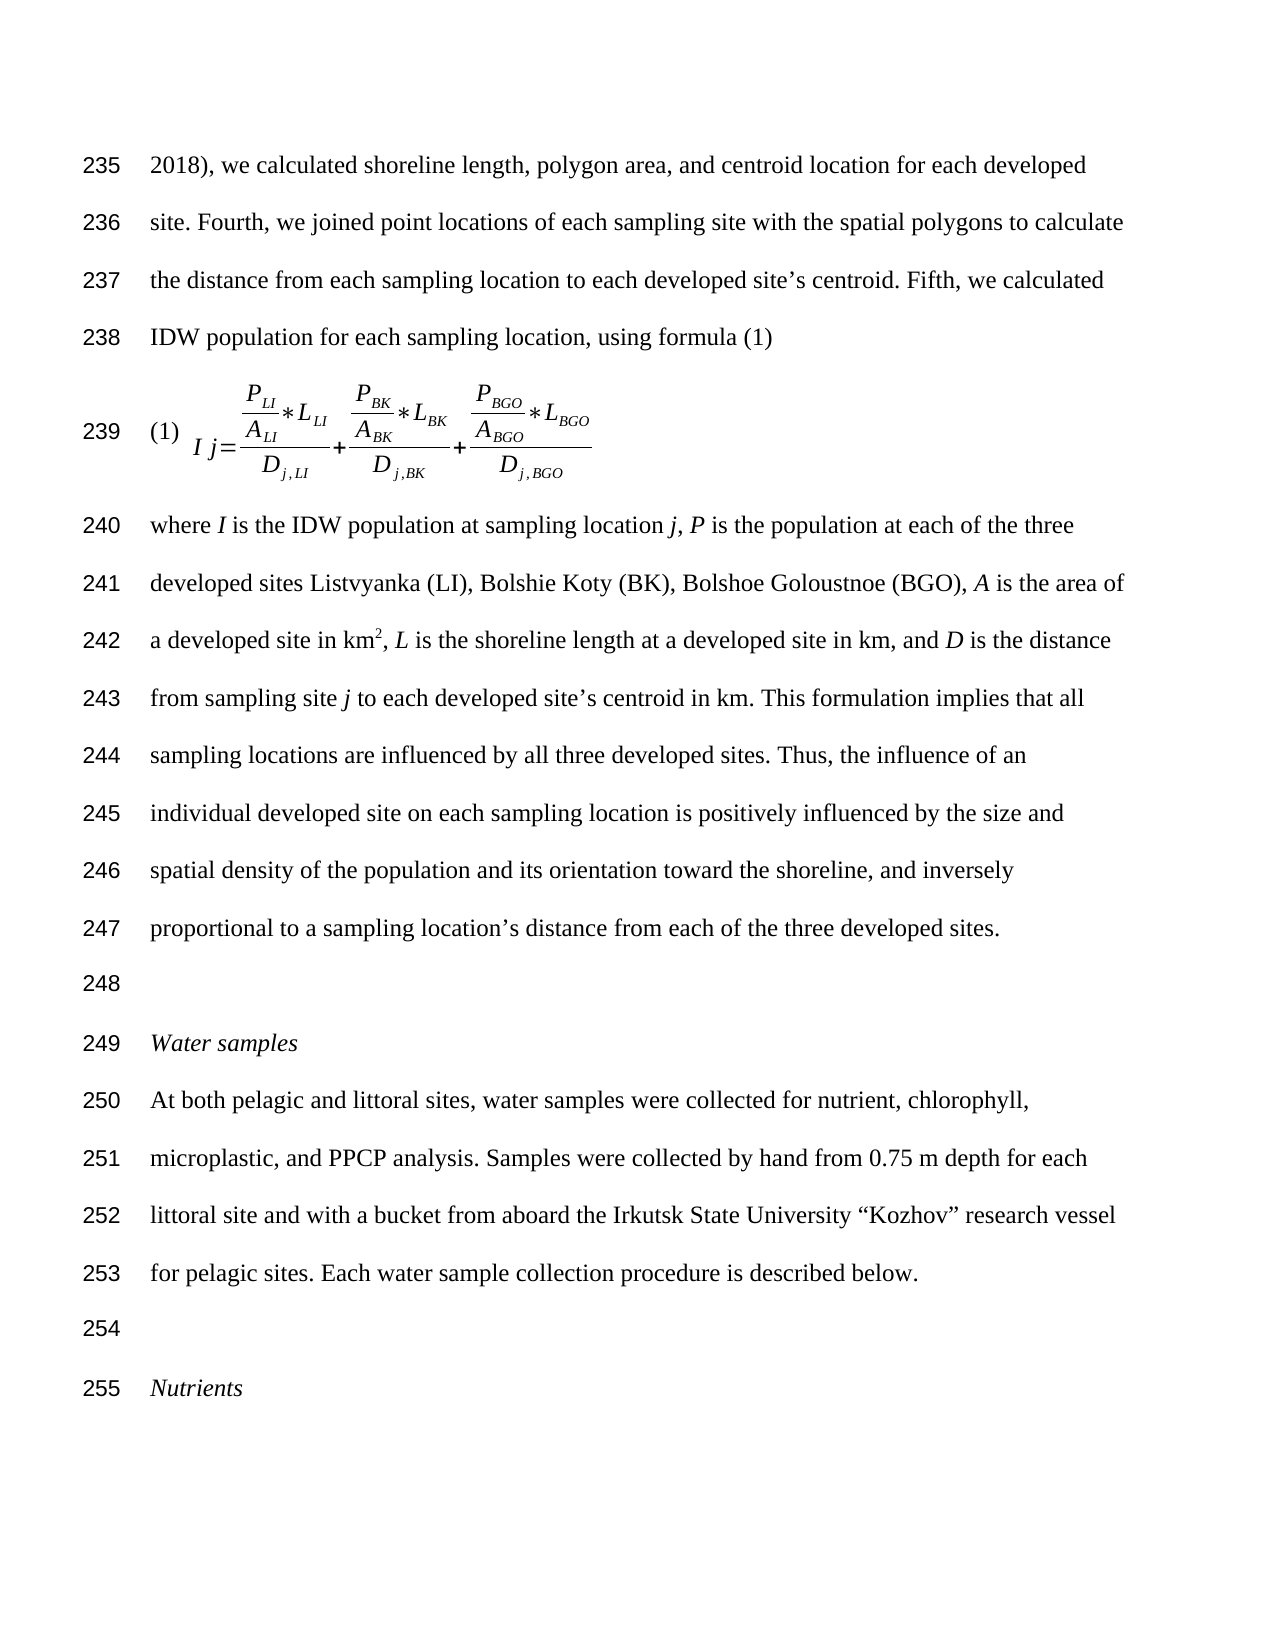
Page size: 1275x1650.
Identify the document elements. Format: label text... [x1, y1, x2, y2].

text At both pelagic and littoral sites, water samples were collected for nutrient, chlorophyll, microplastic, and PPCP analysis. Samples were collected by hand from 0.75 m depth for each littoral site and with a bucket from aboard the Irkutsk State University “Kozhov” research vessel for pelagic sites. Each water sample collection procedure is described below. [150, 1085, 1125, 1286]
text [150, 150, 1125, 351]
text Nutrients [150, 1373, 1125, 1401]
text Water samples [150, 1028, 1125, 1056]
text where I is the IDW population at sampling location j, P is the population at each of the three developed sites Listvyanka (LI), Bolshie Koty (BK), Bolshoe Goloustnoe (BGO), A is the area of a developed site in km2, L is the shoreline length at a developed site in km, and D is the distance from sampling site j to each developed site’s centroid in km. This formulation implies that all sampling locations are influenced by all three developed sites. Thus, the influence of an individual developed site on each sampling location is positively influenced by the size and spatial density of the population and its orientation toward the shoreline, and inversely proportional to a sampling location’s distance from each of the three developed sites. [150, 510, 1125, 941]
text (1) [150, 380, 1125, 481]
